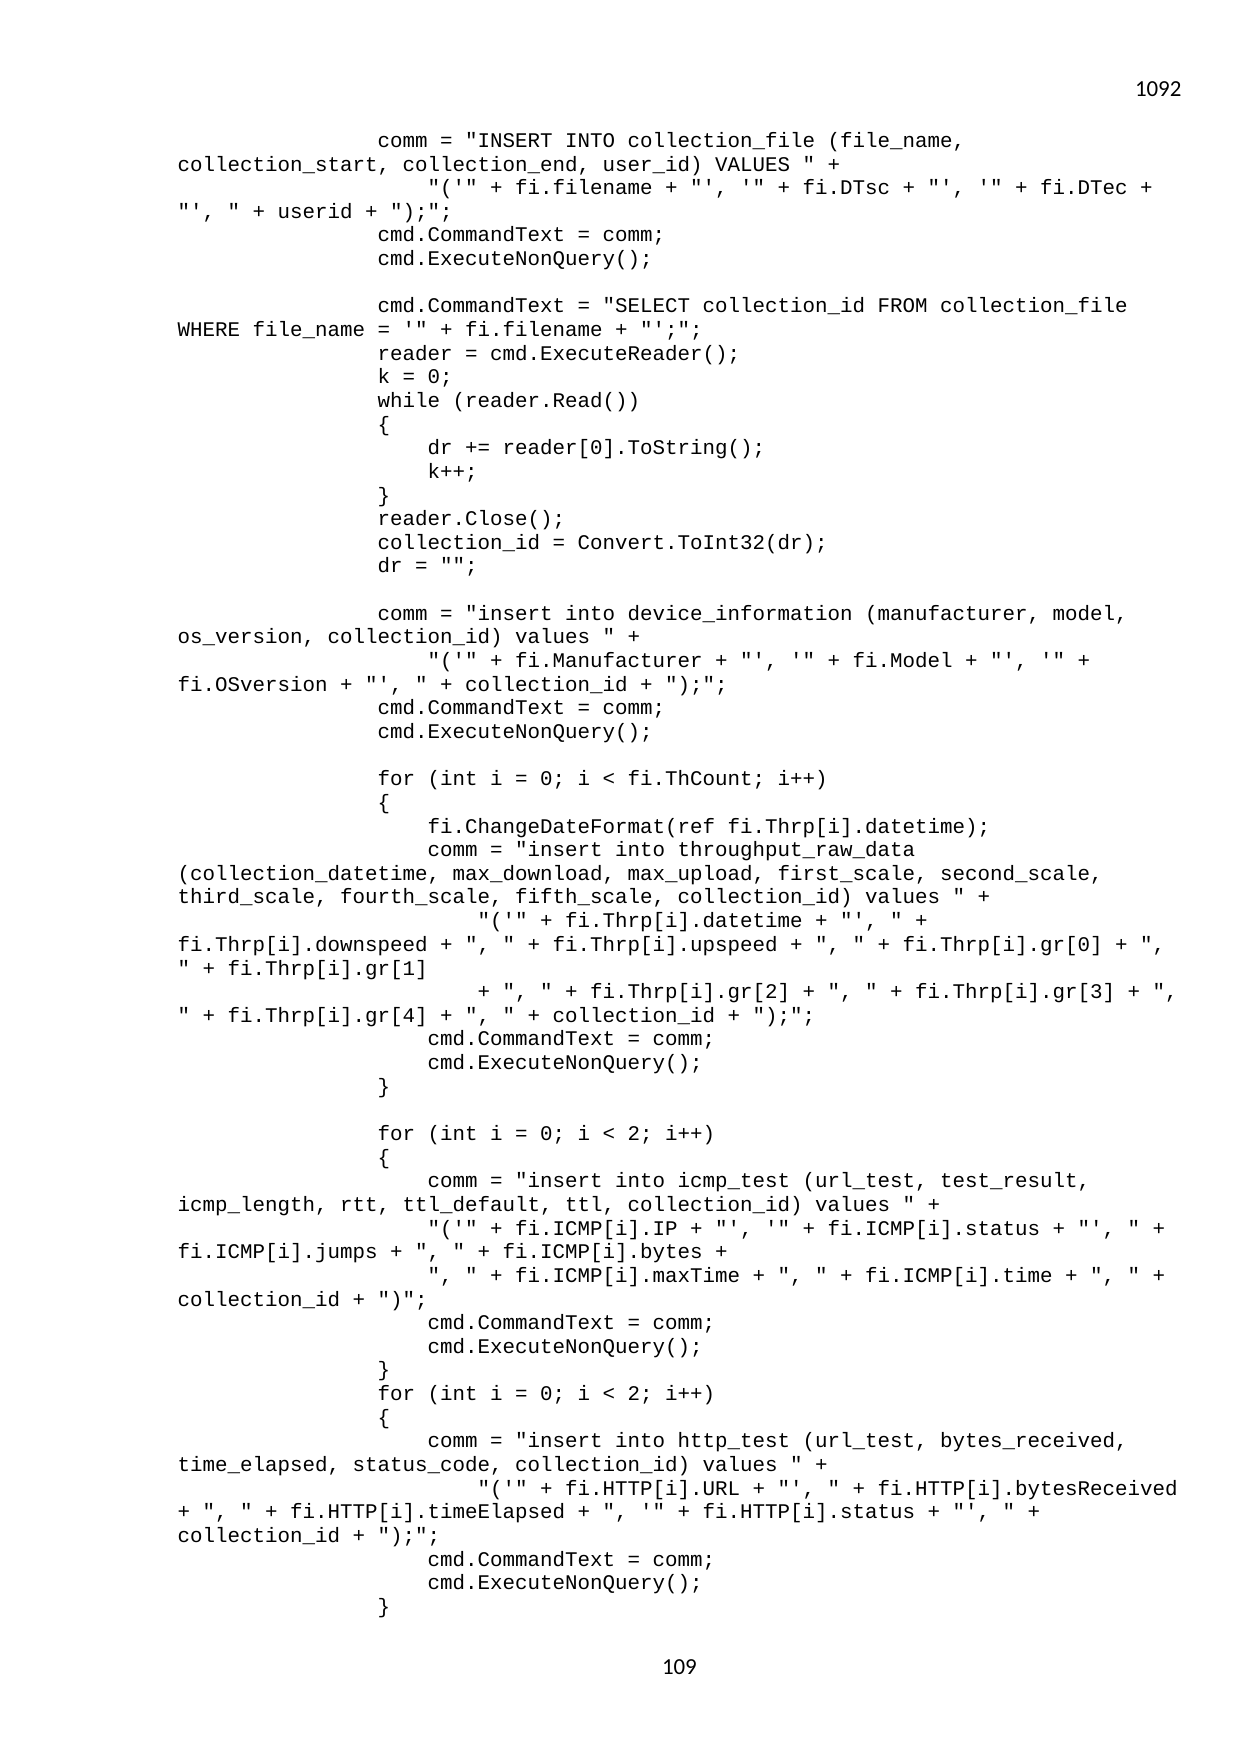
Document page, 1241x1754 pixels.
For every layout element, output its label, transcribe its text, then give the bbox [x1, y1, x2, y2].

text k = 0; [177, 366, 1181, 390]
text dr = ""; [177, 556, 1181, 579]
text dr += reader[0].ToString(); [177, 437, 1181, 461]
text { [177, 792, 1181, 816]
text comm = "insert into icmp_test (url_test, test_result, icmp_length, rtt, ttl_default, ttl, collection_id) values " + [177, 1170, 1181, 1218]
text k++; [177, 461, 1181, 484]
text comm = "INSERT INTO collection_file (file_name, collection_start, collection_end, user_id) VALUES " + [177, 130, 1181, 177]
text comm = "insert into throughput_raw_data (collection_datetime, max_download, max_upload, first_scale, second_scale, third_scale, fourth_scale, fifth_scale, collection_id) values " + [177, 839, 1181, 910]
text "('" + fi.HTTP[i].URL + "', " + fi.HTTP[i].bytesReceived + ", " + fi.HTTP[i].timeElapsed + ", '" + fi.HTTP[i].status + "', " + collection_id + ");"; [177, 1478, 1181, 1549]
text "('" + fi.Manufacturer + "', '" + fi.Model + "', '" + fi.OSversion + "', " + collection_id + ");"; [177, 650, 1181, 697]
text } [177, 1076, 1181, 1099]
text comm = "insert into http_test (url_test, bytes_received, time_elapsed, status_code, collection_id) values " + [177, 1430, 1181, 1478]
text reader = cmd.ExecuteReader(); [177, 343, 1181, 366]
text for (int i = 0; i < 2; i++) [177, 1383, 1181, 1407]
text cmd.ExecuteNonQuery(); [177, 248, 1181, 272]
text } [177, 1359, 1181, 1383]
text "('" + fi.filename + "', '" + fi.DTsc + "', '" + fi.DTec + "', " + userid + ");"; [177, 177, 1181, 224]
text cmd.ExecuteNonQuery(); [177, 721, 1181, 745]
text "('" + fi.ICMP[i].IP + "', '" + fi.ICMP[i].status + "', " + fi.ICMP[i].jumps + ", " + fi.ICMP[i].bytes + [177, 1218, 1181, 1265]
text cmd.CommandText = comm; [177, 224, 1181, 248]
text cmd.CommandText = comm; [177, 1028, 1181, 1052]
text cmd.CommandText = "SELECT collection_id FROM collection_file WHERE file_name = '" + fi.filename + "';"; [177, 295, 1181, 343]
text comm = "insert into device_information (manufacturer, model, os_version, collection_id) values " + [177, 603, 1181, 650]
text for (int i = 0; i < 2; i++) [177, 1123, 1181, 1147]
text "('" + fi.Thrp[i].datetime + "', " + fi.Thrp[i].downspeed + ", " + fi.Thrp[i].upspeed + ", " + fi.Thrp[i].gr[0] + ", " + fi.Thrp[i].gr[1] [177, 910, 1181, 981]
text { [177, 414, 1181, 437]
text { [177, 1407, 1181, 1430]
text + ", " + fi.Thrp[i].gr[2] + ", " + fi.Thrp[i].gr[3] + ", " + fi.Thrp[i].gr[4] + ", " + collection_id + ");"; [177, 981, 1181, 1028]
text while (reader.Read()) [177, 390, 1181, 414]
text cmd.ExecuteNonQuery(); [177, 1052, 1181, 1076]
text cmd.CommandText = comm; [177, 1312, 1181, 1336]
text cmd.ExecuteNonQuery(); [177, 1336, 1181, 1359]
text cmd.CommandText = comm; [177, 697, 1181, 721]
text } [177, 484, 1181, 508]
text cmd.CommandText = comm; [177, 1549, 1181, 1572]
text cmd.ExecuteNonQuery(); [177, 1572, 1181, 1596]
text { [177, 1147, 1181, 1170]
text ", " + fi.ICMP[i].maxTime + ", " + fi.ICMP[i].time + ", " + collection_id + ")"; [177, 1265, 1181, 1312]
text for (int i = 0; i < fi.ThCount; i++) [177, 768, 1181, 792]
text collection_id = Convert.ToInt32(dr); [177, 532, 1181, 556]
text fi.ChangeDateFormat(ref fi.Thrp[i].datetime); [177, 816, 1181, 839]
text reader.Close(); [177, 508, 1181, 532]
text } [177, 1596, 1181, 1619]
